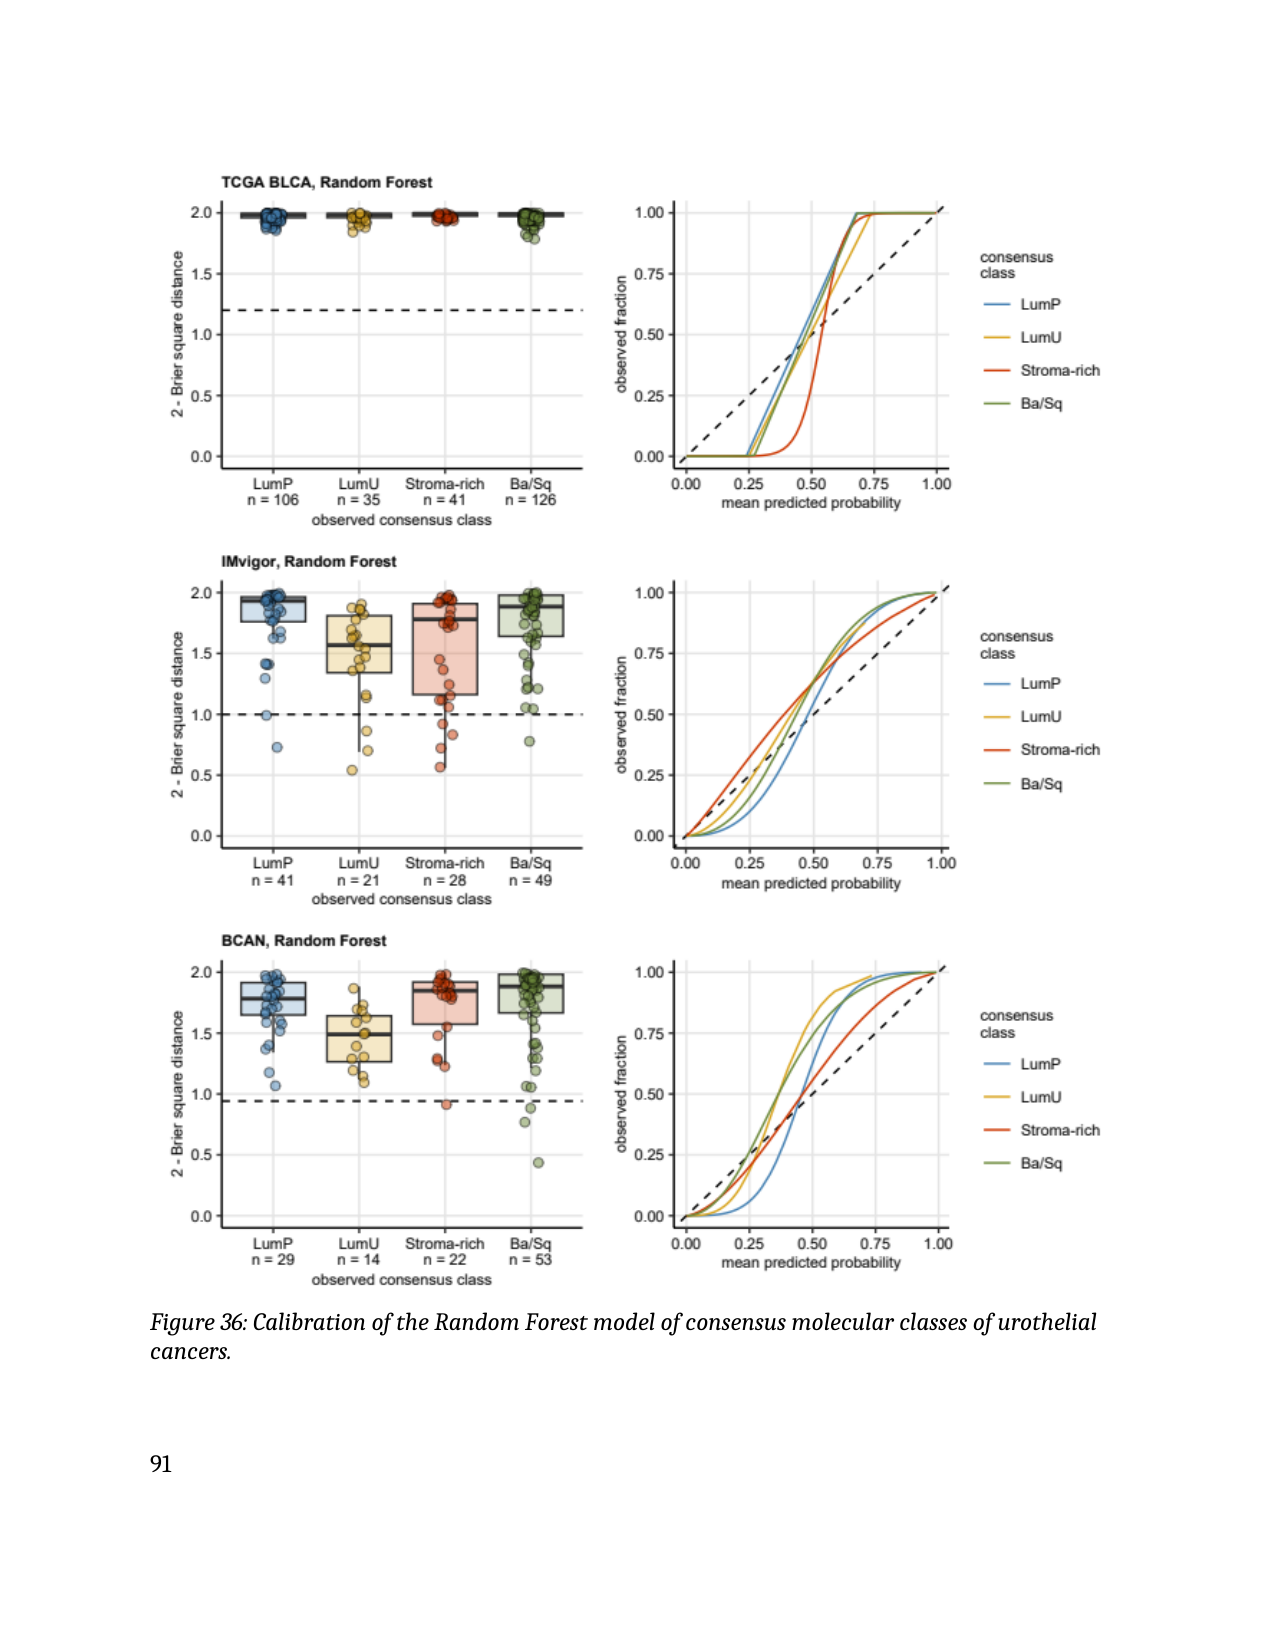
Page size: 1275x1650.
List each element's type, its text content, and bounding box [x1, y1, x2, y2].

picture [150, 150, 1125, 1288]
text Figure 36: Calibration of the Random Forest model of consensus molecular classes of urothelial cancers. [150, 1308, 1125, 1366]
